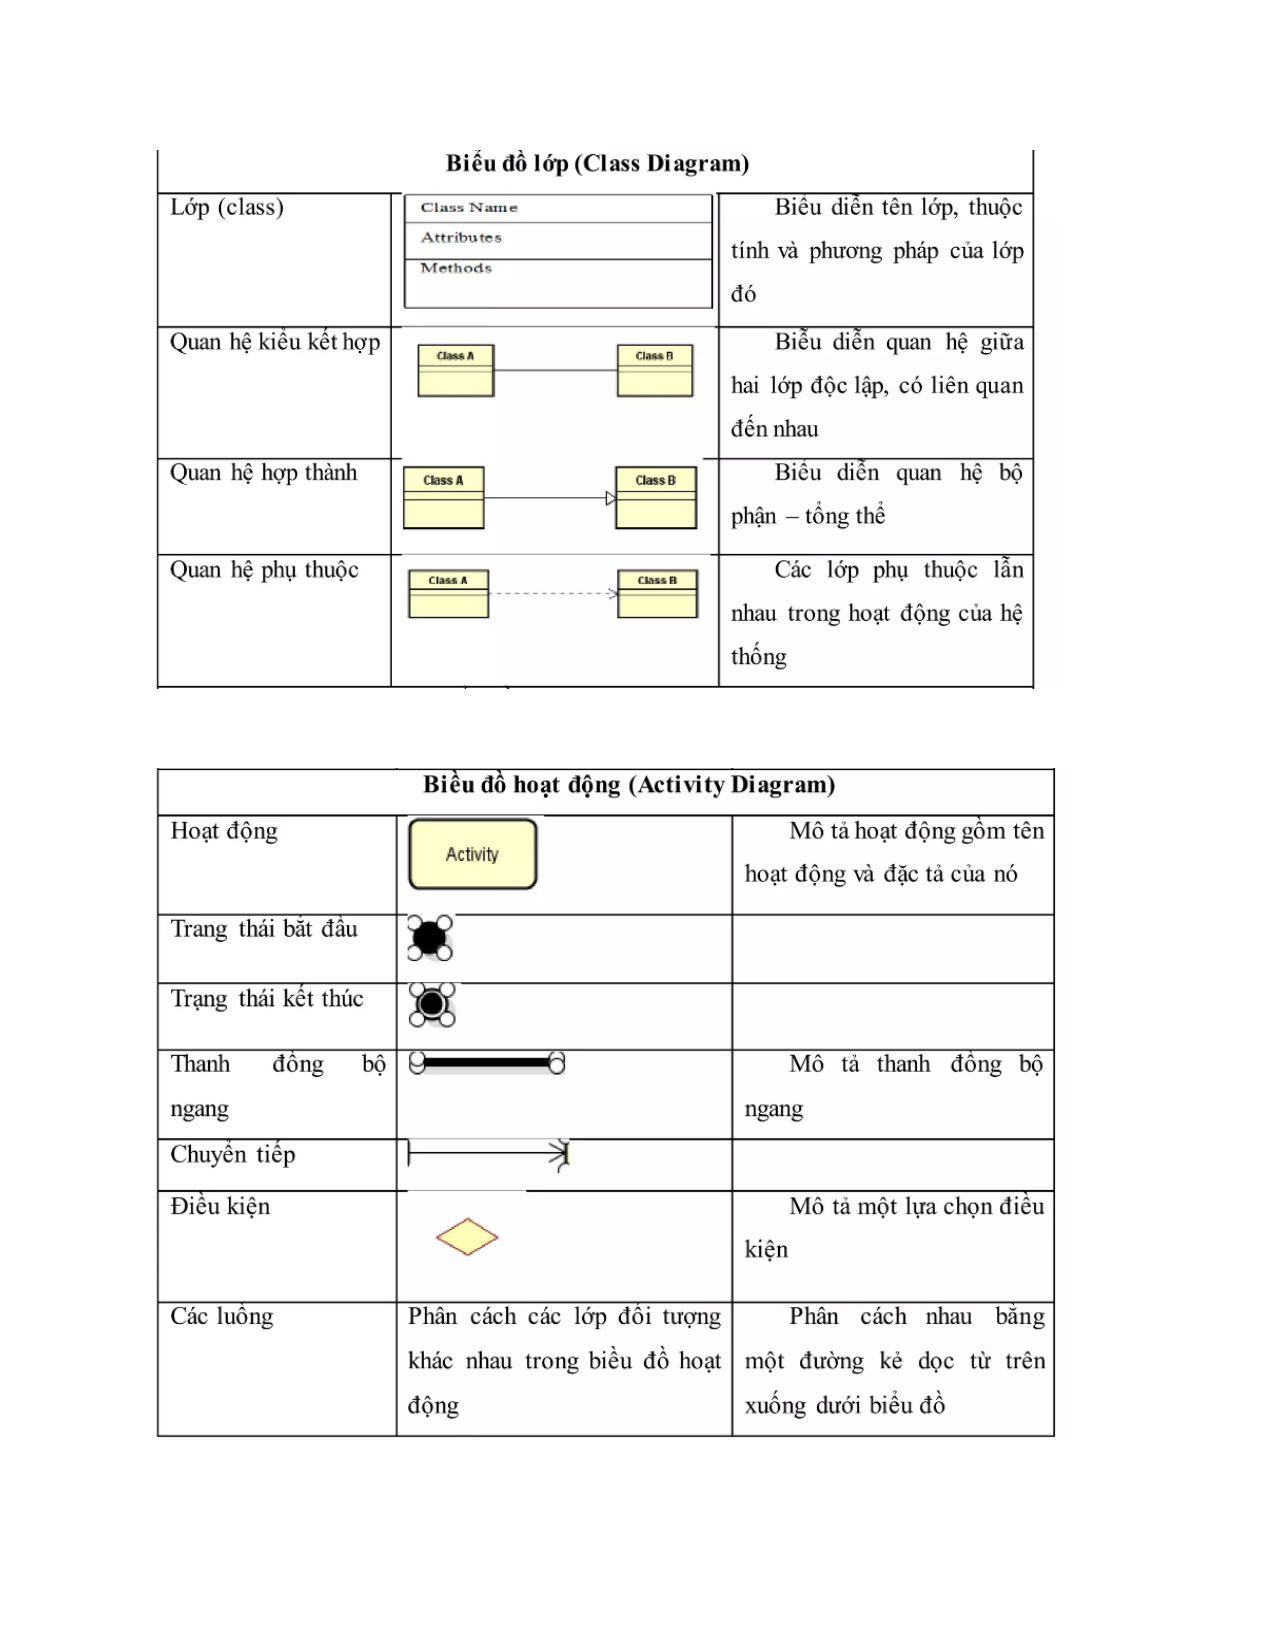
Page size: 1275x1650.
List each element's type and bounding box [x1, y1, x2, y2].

picture [150, 150, 1059, 689]
picture [150, 768, 1073, 1440]
